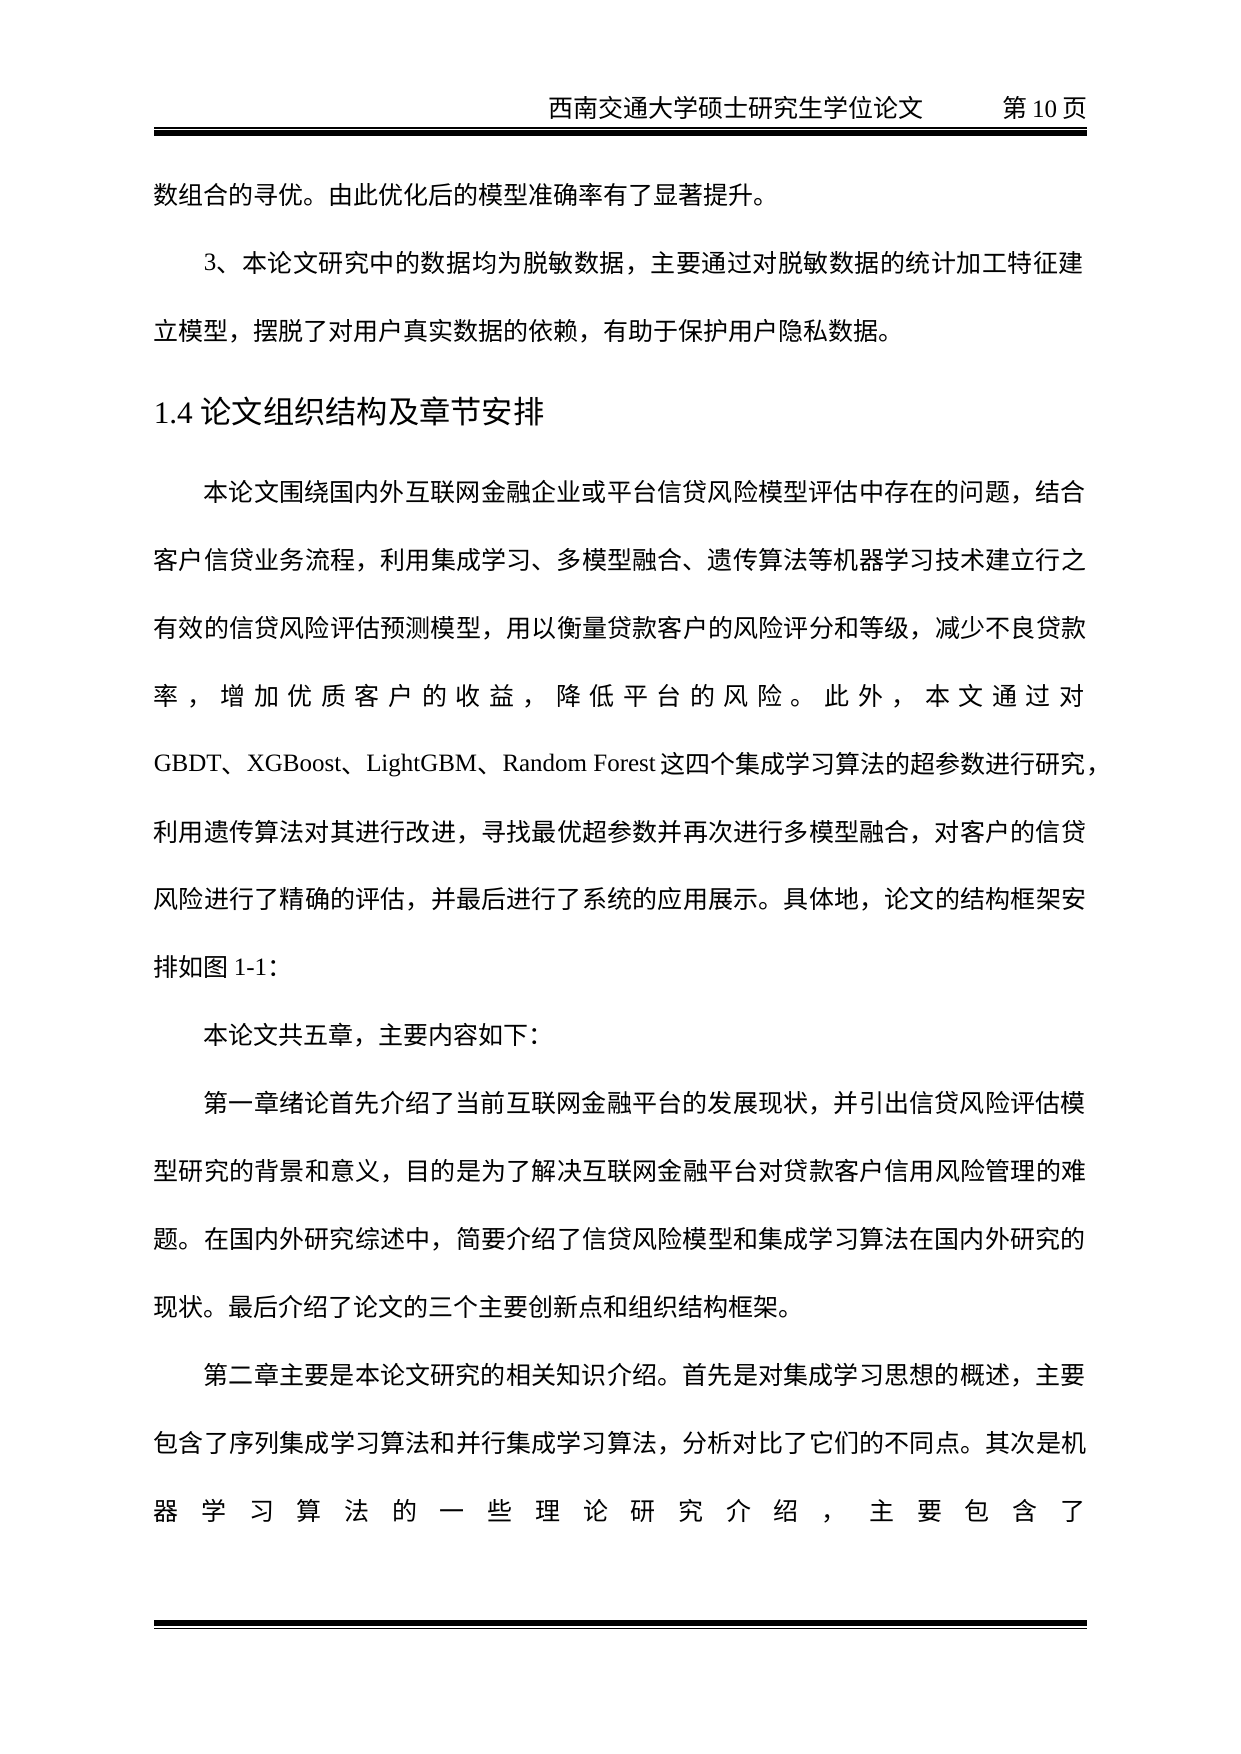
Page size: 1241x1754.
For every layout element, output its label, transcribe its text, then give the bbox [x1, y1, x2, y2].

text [153, 160, 1087, 228]
text 本论文共五章，主要内容如下： [153, 1000, 1087, 1068]
text 本论文围绕国内外互联网金融企业或平台信贷风险模型评估中存在的问题，结合客户信贷业务流程，利用集成学习、多模型融合、遗传算法等机器学习技术建立行之有效的信贷风险评估预测模型，用以衡量贷款客户的风险评分和等级，减少不良贷款率，增加优质客户的收益，降低平台的风险。此外，本文通过对GBDT、XGBoost、LightGBM、Random Forest这四个集成学习算法的超参数进行研究，利用遗传算法对其进行改进，寻找最优超参数并再次进行多模型融合，对客户的信贷风险进行了精确的评估，并最后进行了系统的应用展示。具体地，论文的结构框架安排如图1-1： [153, 457, 1087, 1000]
text 3、本论文研究中的数据均为脱敏数据，主要通过对脱敏数据的统计加工特征建立模型，摆脱了对用户真实数据的依赖，有助于保护用户隐私数据。 [153, 228, 1087, 364]
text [153, 1339, 1087, 1543]
subtitle 1.4 论文组织结构及章节安排 [153, 376, 1087, 444]
text 第一章绪论首先介绍了当前互联网金融平台的发展现状，并引出信贷风险评估模型研究的背景和意义，目的是为了解决互联网金融平台对贷款客户信用风险管理的难题。在国内外研究综述中，简要介绍了信贷风险模型和集成学习算法在国内外研究的现状。最后介绍了论文的三个主要创新点和组织结构框架。 [153, 1068, 1087, 1339]
